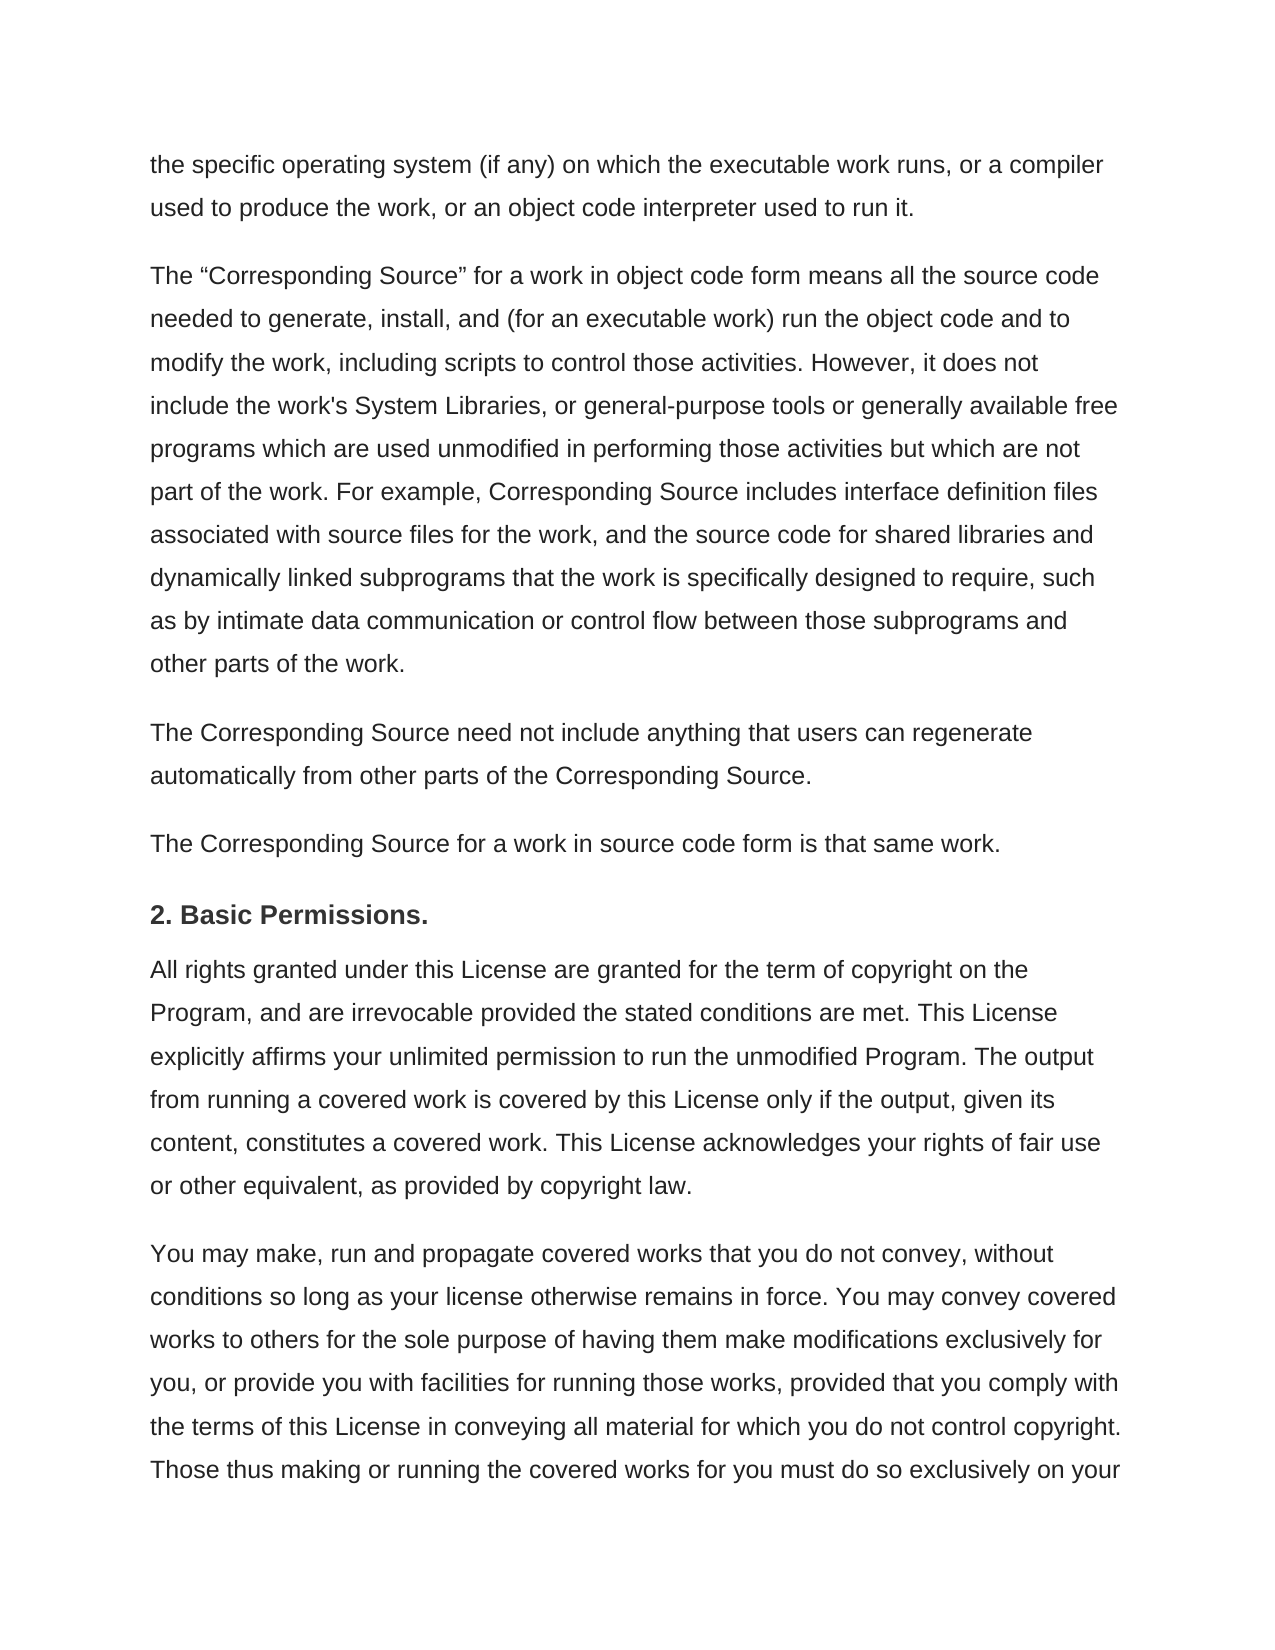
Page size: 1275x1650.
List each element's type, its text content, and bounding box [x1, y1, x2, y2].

subtitle 2. Basic Permissions. [150, 899, 1125, 930]
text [150, 1239, 1125, 1483]
text The Corresponding Source need not include anything that users can regenerate automatically from other parts of the Corresponding Source. [150, 717, 1125, 789]
text The “Corresponding Source” for a work in object code form means all the source code needed to generate, install, and (for an executable work) run the object code and to modify the work, including scripts to control those activities. However, it does not include the work's System Libraries, or general-purpose tools or generally available free programs which are used unmodified in performing those activities but which are not part of the work. For example, Corresponding Source includes interface definition files associated with source files for the work, and the source code for shared libraries and dynamically linked subprograms that the work is specifically designed to require, such as by intimate data communication or control flow between those subprograms and other parts of the work. [150, 261, 1125, 678]
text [150, 150, 1125, 222]
text All rights granted under this License are granted for the term of copyright on the Program, and are irrevocable provided the stated conditions are met. This License explicitly affirms your unlimited permission to run the unmodified Program. The output from running a covered work is covered by this License only if the output, given its content, constitutes a covered work. This License acknowledges your rights of fair use or other equivalent, as provided by copyright law. [150, 955, 1125, 1199]
text The Corresponding Source for a work in source code form is that same work. [150, 829, 1125, 857]
